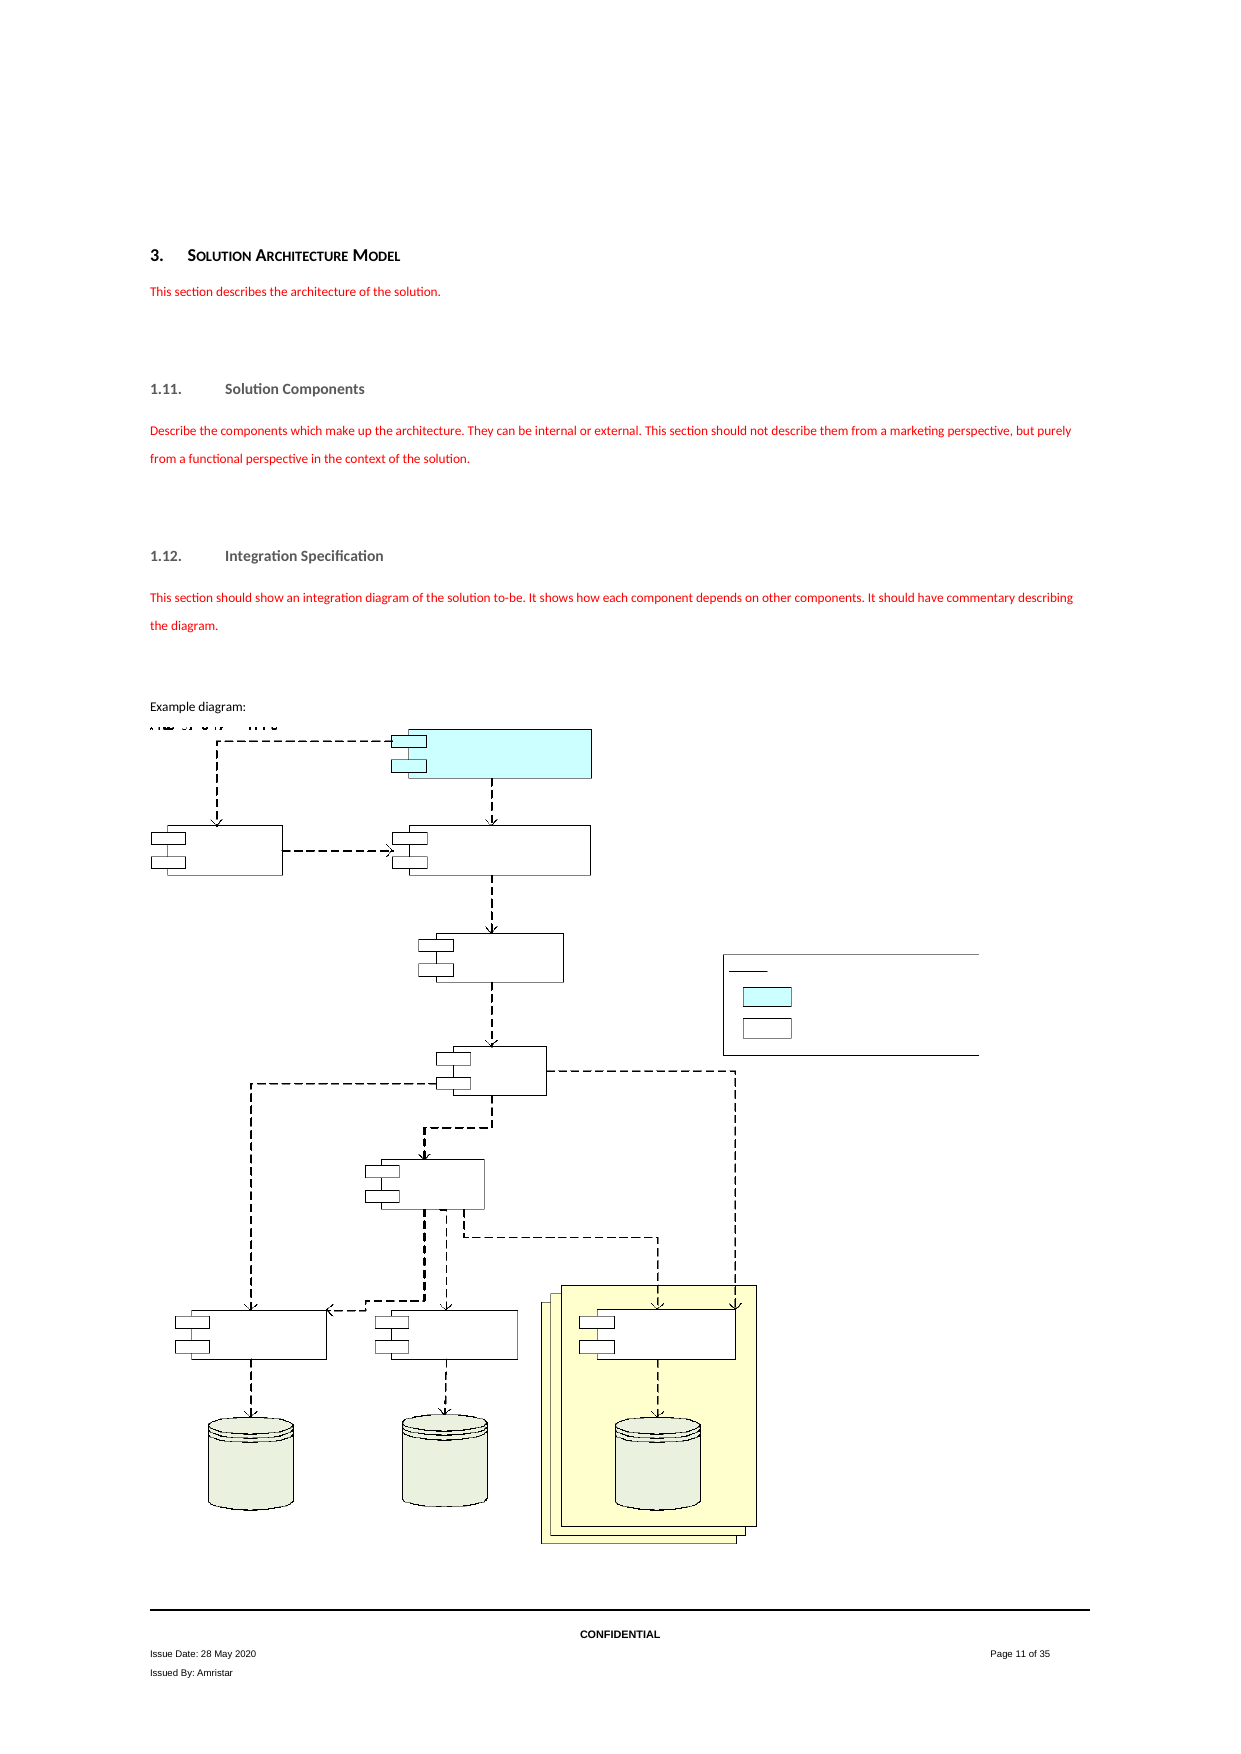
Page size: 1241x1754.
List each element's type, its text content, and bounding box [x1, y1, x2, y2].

text Example diagram: [150, 687, 1090, 715]
text This section describes the architecture of the solution. [150, 272, 1090, 300]
text This section should show an integration diagram of the solution to-be. It shows how each component depends on other components. It should have commentary describing the diagram. [150, 578, 1090, 634]
picture [149, 727, 979, 1544]
subtitle Solution Components [150, 365, 1090, 398]
subtitle Integration Specification [150, 532, 1090, 565]
text Describe the components which make up the architecture. They can be internal or external. This section should not describe them from a marketing perspective, but purely from a functional perspective in the context of the solution. [150, 411, 1090, 467]
subtitle Solution Architecture Model [150, 227, 1090, 266]
